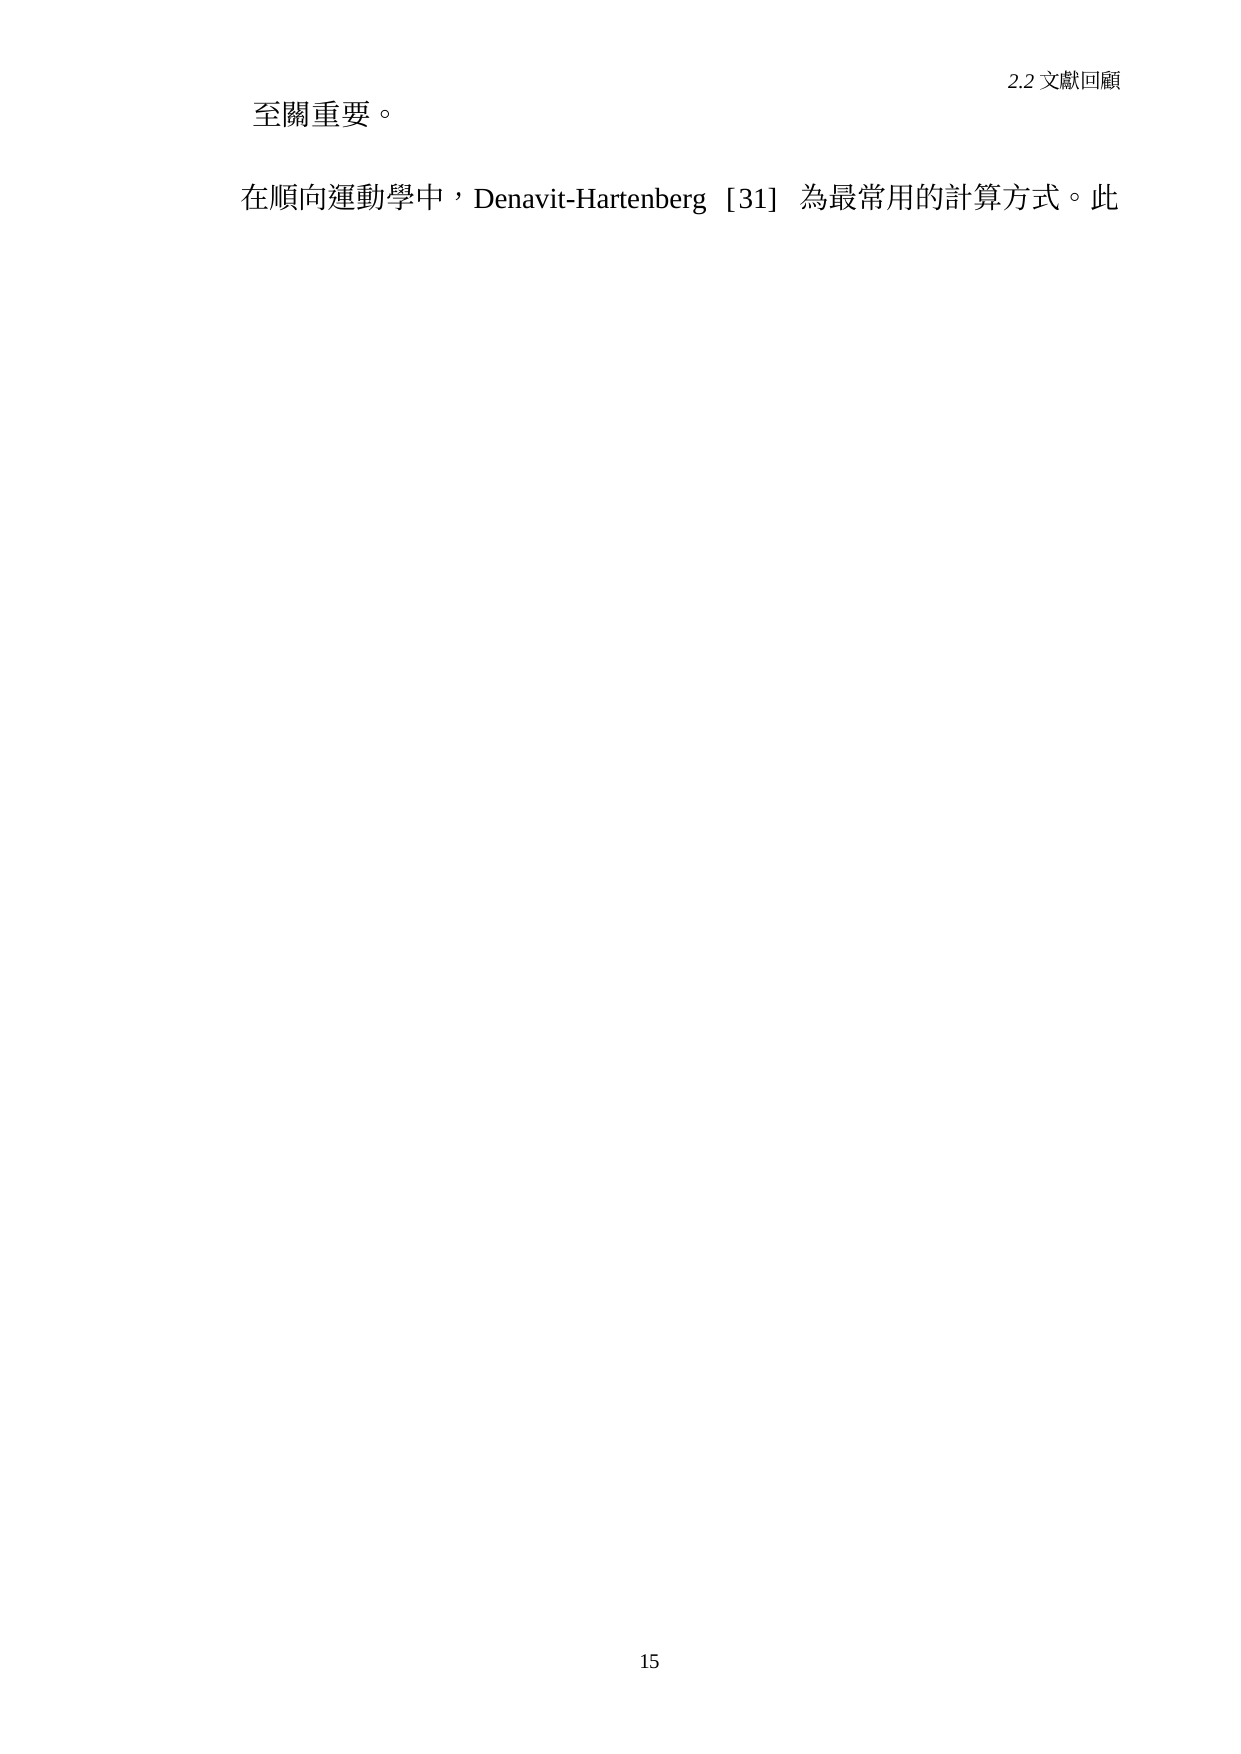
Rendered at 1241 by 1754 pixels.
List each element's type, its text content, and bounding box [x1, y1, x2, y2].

text 在順向運動學中，Denavit-Hartenberg [31] 為最常用的計算方式。此 [160, 175, 1198, 217]
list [226, 92, 1122, 133]
